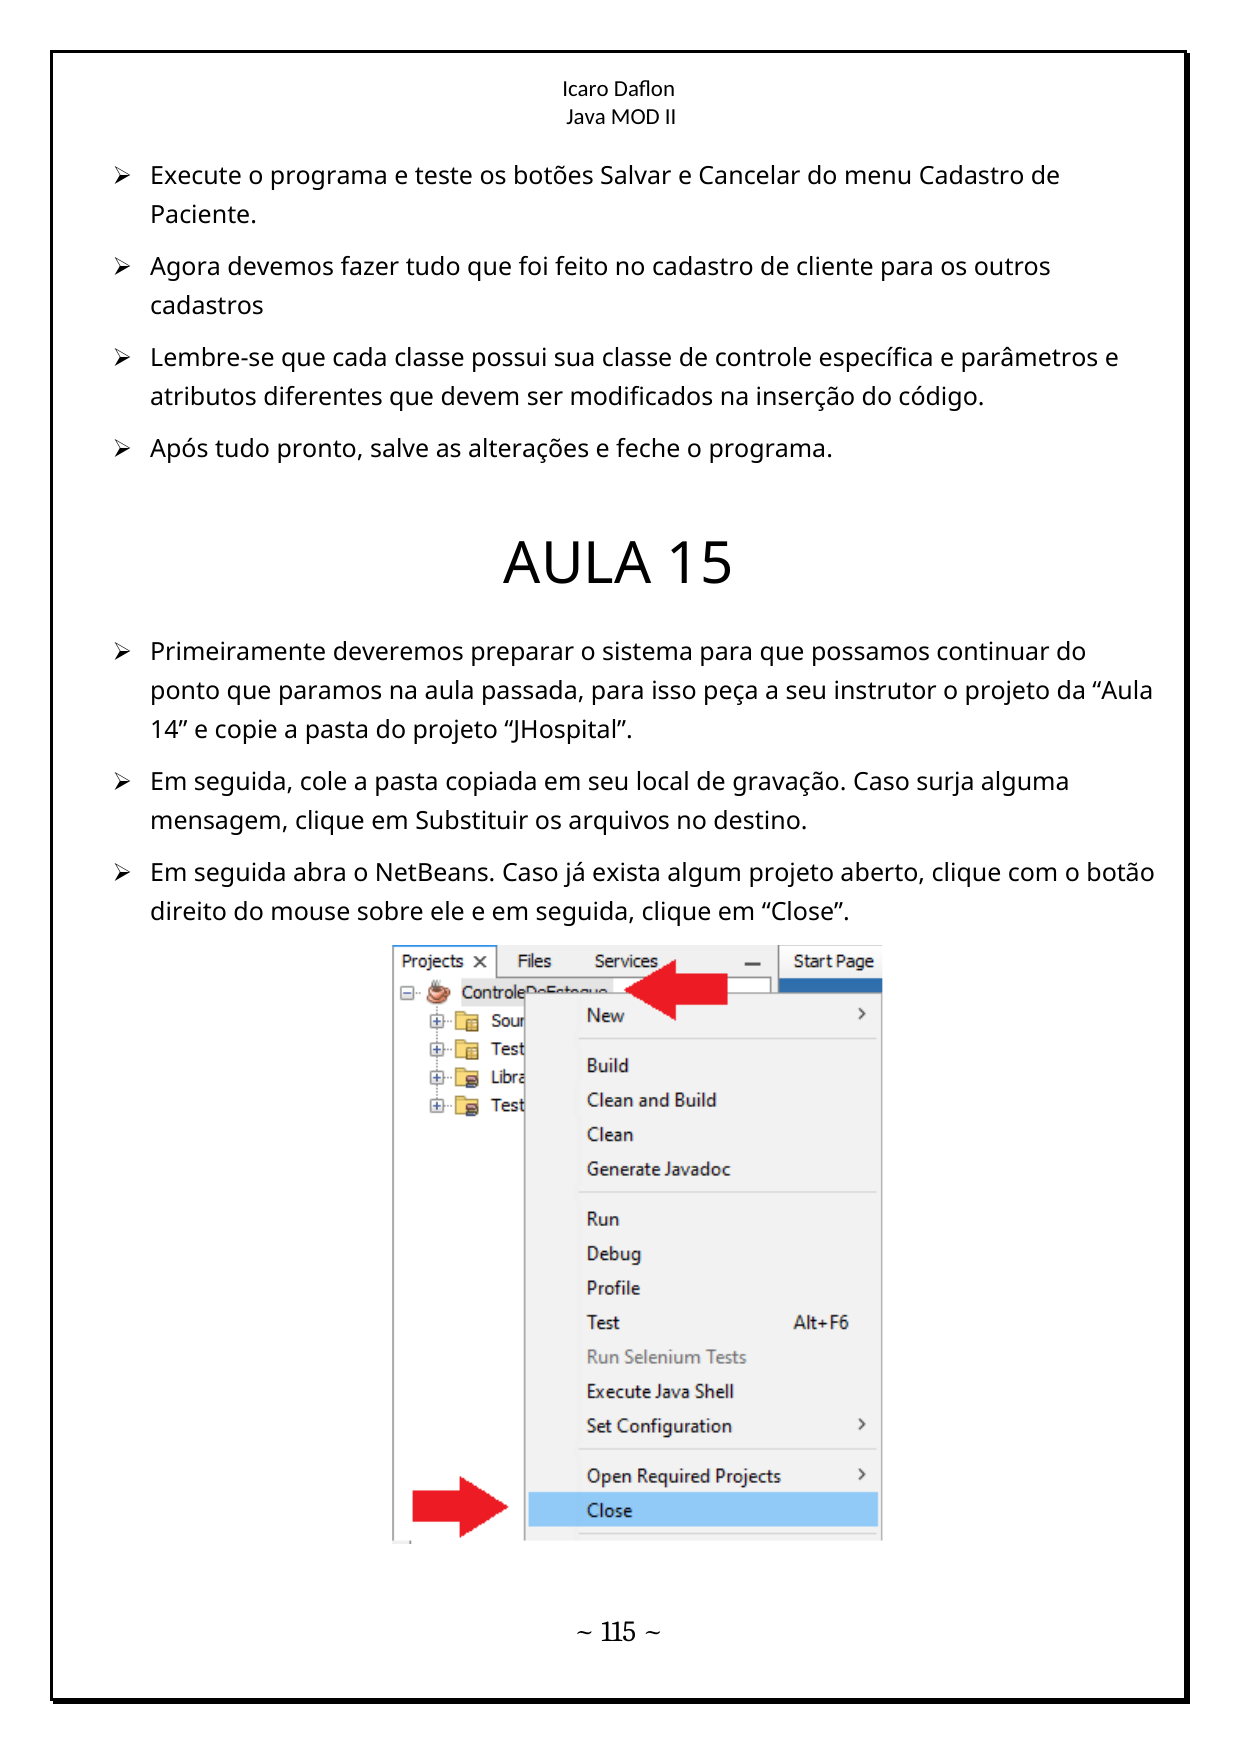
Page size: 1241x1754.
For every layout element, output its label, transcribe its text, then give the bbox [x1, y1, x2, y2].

text Primeiramente deveremos preparar o sistema para que possamos continuar do ponto que paramos na aula passada, para isso peça a seu instrutor o projeto da “Aula 14” e copie a pasta do projeto “JHospital”. [112, 633, 1162, 746]
text Lembre-se que cada classe possui sua classe de controle específica e parâmetros e atributos diferentes que devem ser modificados na inserção do código. [112, 339, 1162, 413]
picture [392, 945, 883, 1544]
text Agora devemos fazer tudo que foi feito no cadastro de cliente para os outros cadastros [112, 249, 1162, 322]
text Em seguida, cole a pasta copiada em seu local de gravação. Caso surja alguma mensagem, clique em Substituir os arquivos no destino. [112, 763, 1162, 837]
text AULA 15 [75, 521, 1162, 601]
text Execute o programa e teste os botões Salvar e Cancelar do menu Cadastro de Paciente. [112, 158, 1162, 231]
text Em seguida abra o NetBeans. Caso já exista algum projeto aberto, clique com o botão direito do mouse sobre ele e em seguida, clique em “Close”. [112, 854, 1162, 927]
text Após tudo pronto, salve as alterações e feche o programa. [112, 430, 1162, 464]
